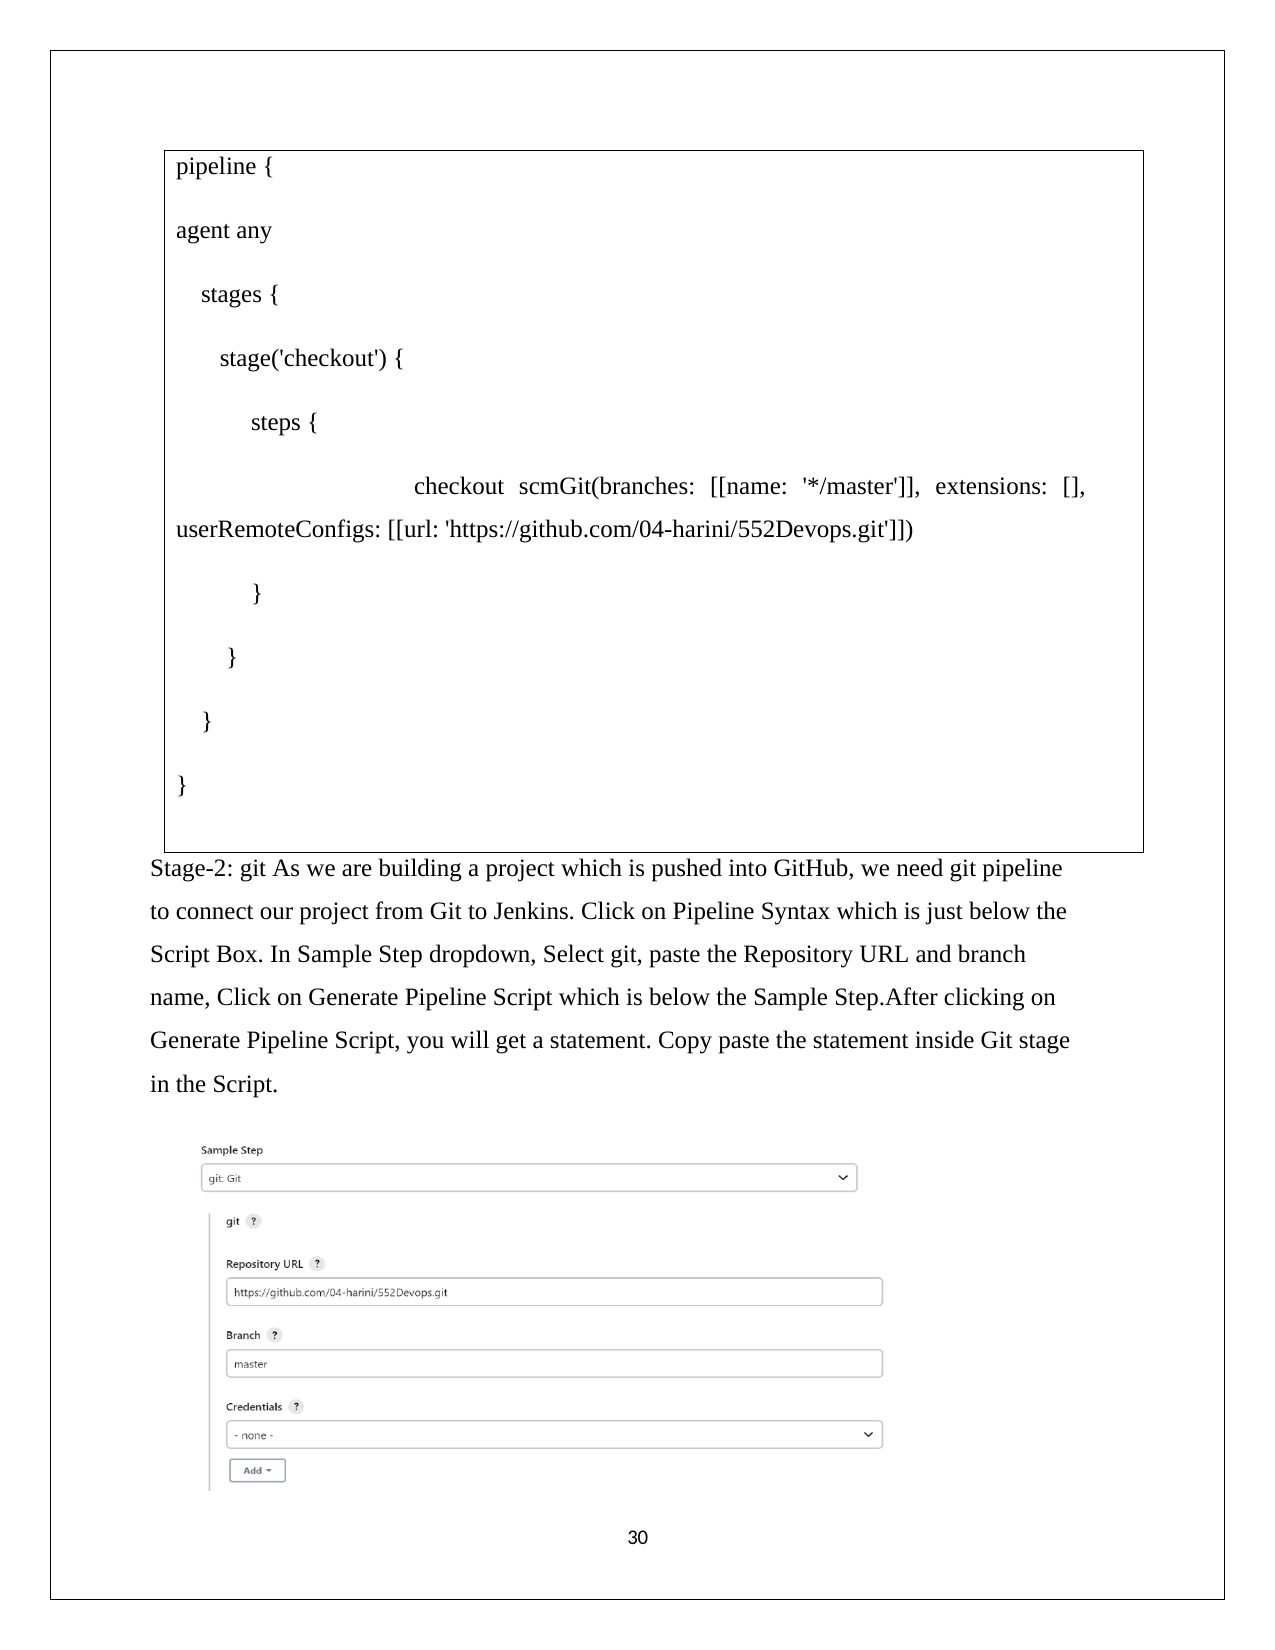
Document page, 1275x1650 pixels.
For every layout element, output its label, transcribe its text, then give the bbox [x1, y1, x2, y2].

text Stage-2: git As we are building a project which is pushed into GitHub, we need git pipeline to connect our project from Git to Jenkins. Click on Pipeline Syntax which is just below the Script Box. In Sample Step dropdown, Select git, paste the Repository URL and branch name, Click on Generate Pipeline Script which is below the Sample Step.After clicking on Generate Pipeline Script, you will get a statement. Copy paste the statement inside Git stage in the Script. [150, 853, 1079, 1097]
table_header pipeline { agent any stages { stage('checkout') { steps { checkout scmGit(branches: [[name: '*/master']], extensions: [], userRemoteConfigs: [[url: 'https://github.com/04-harini/552Devops.git']]) } } } } [165, 151, 1143, 852]
picture [200, 1132, 905, 1491]
